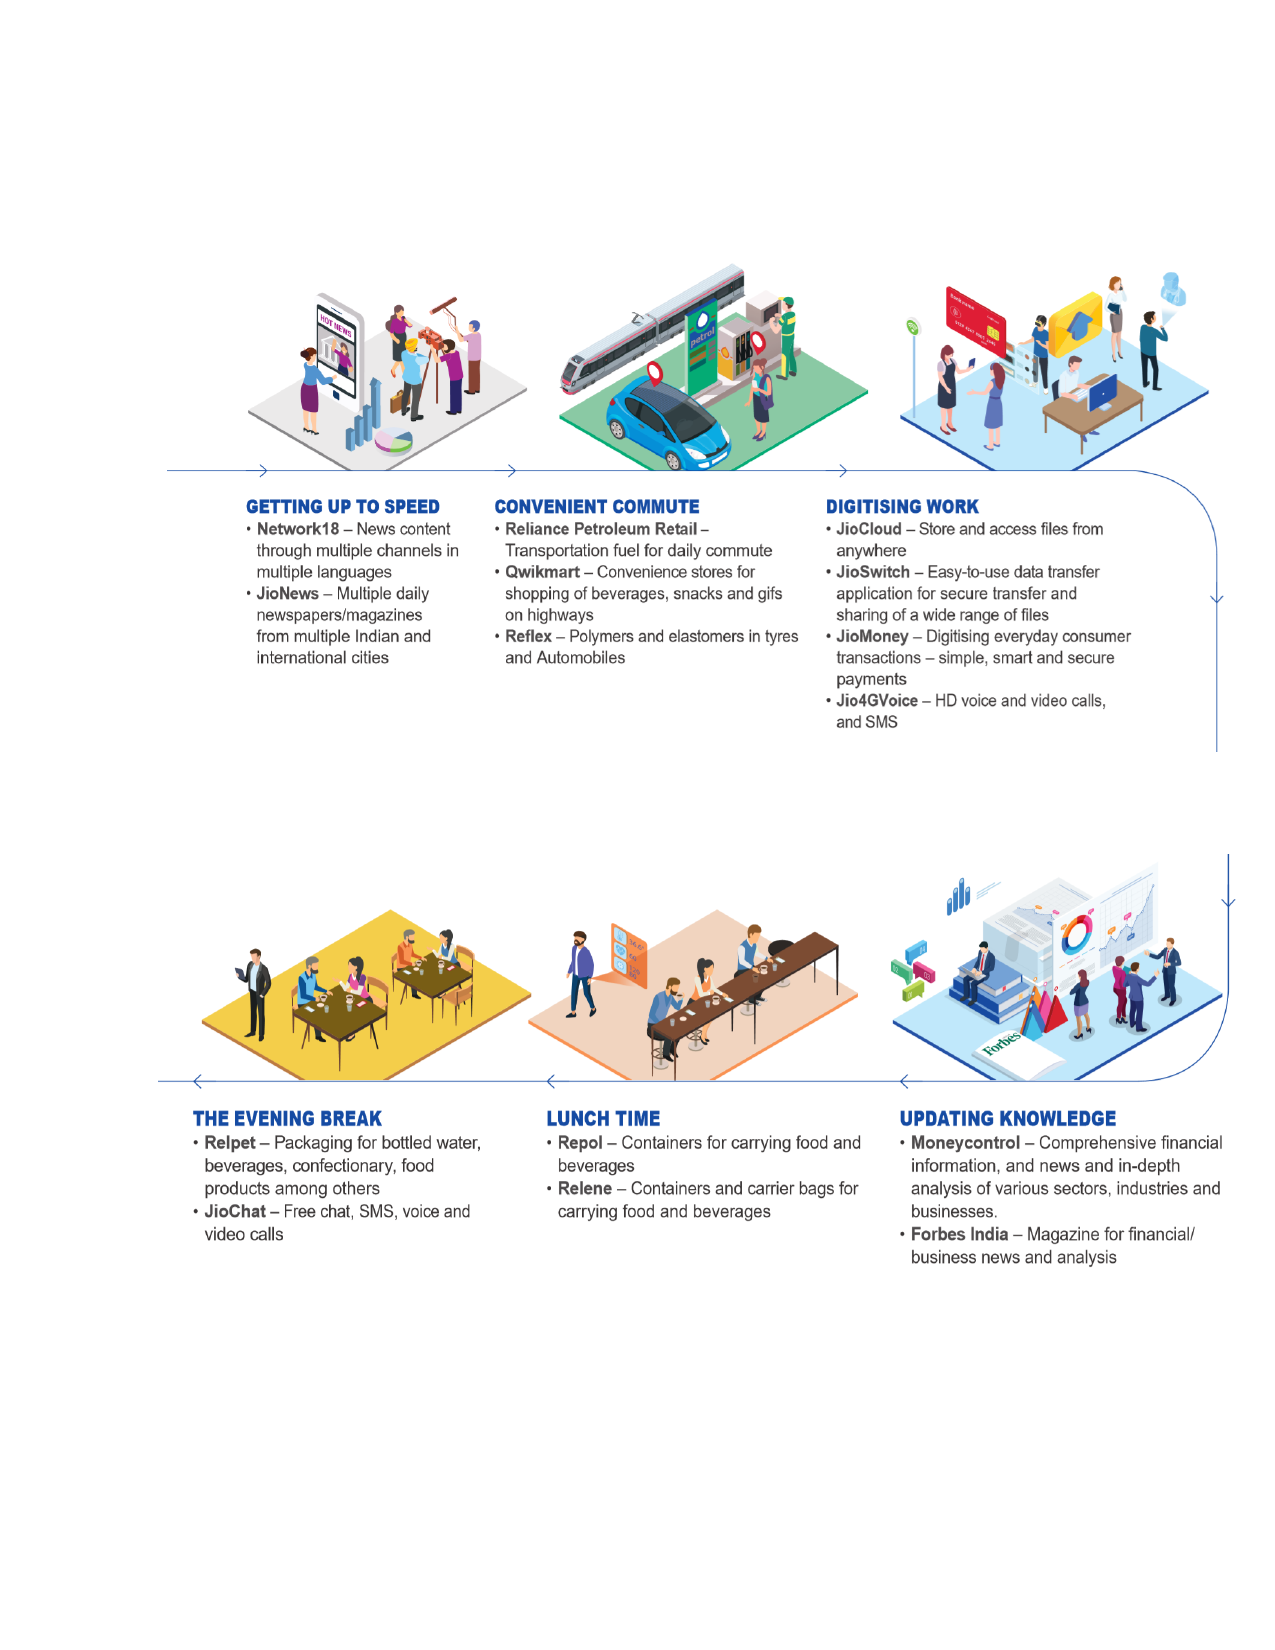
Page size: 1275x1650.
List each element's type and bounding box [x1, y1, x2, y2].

picture [158, 854, 1241, 1313]
picture [167, 237, 1241, 752]
